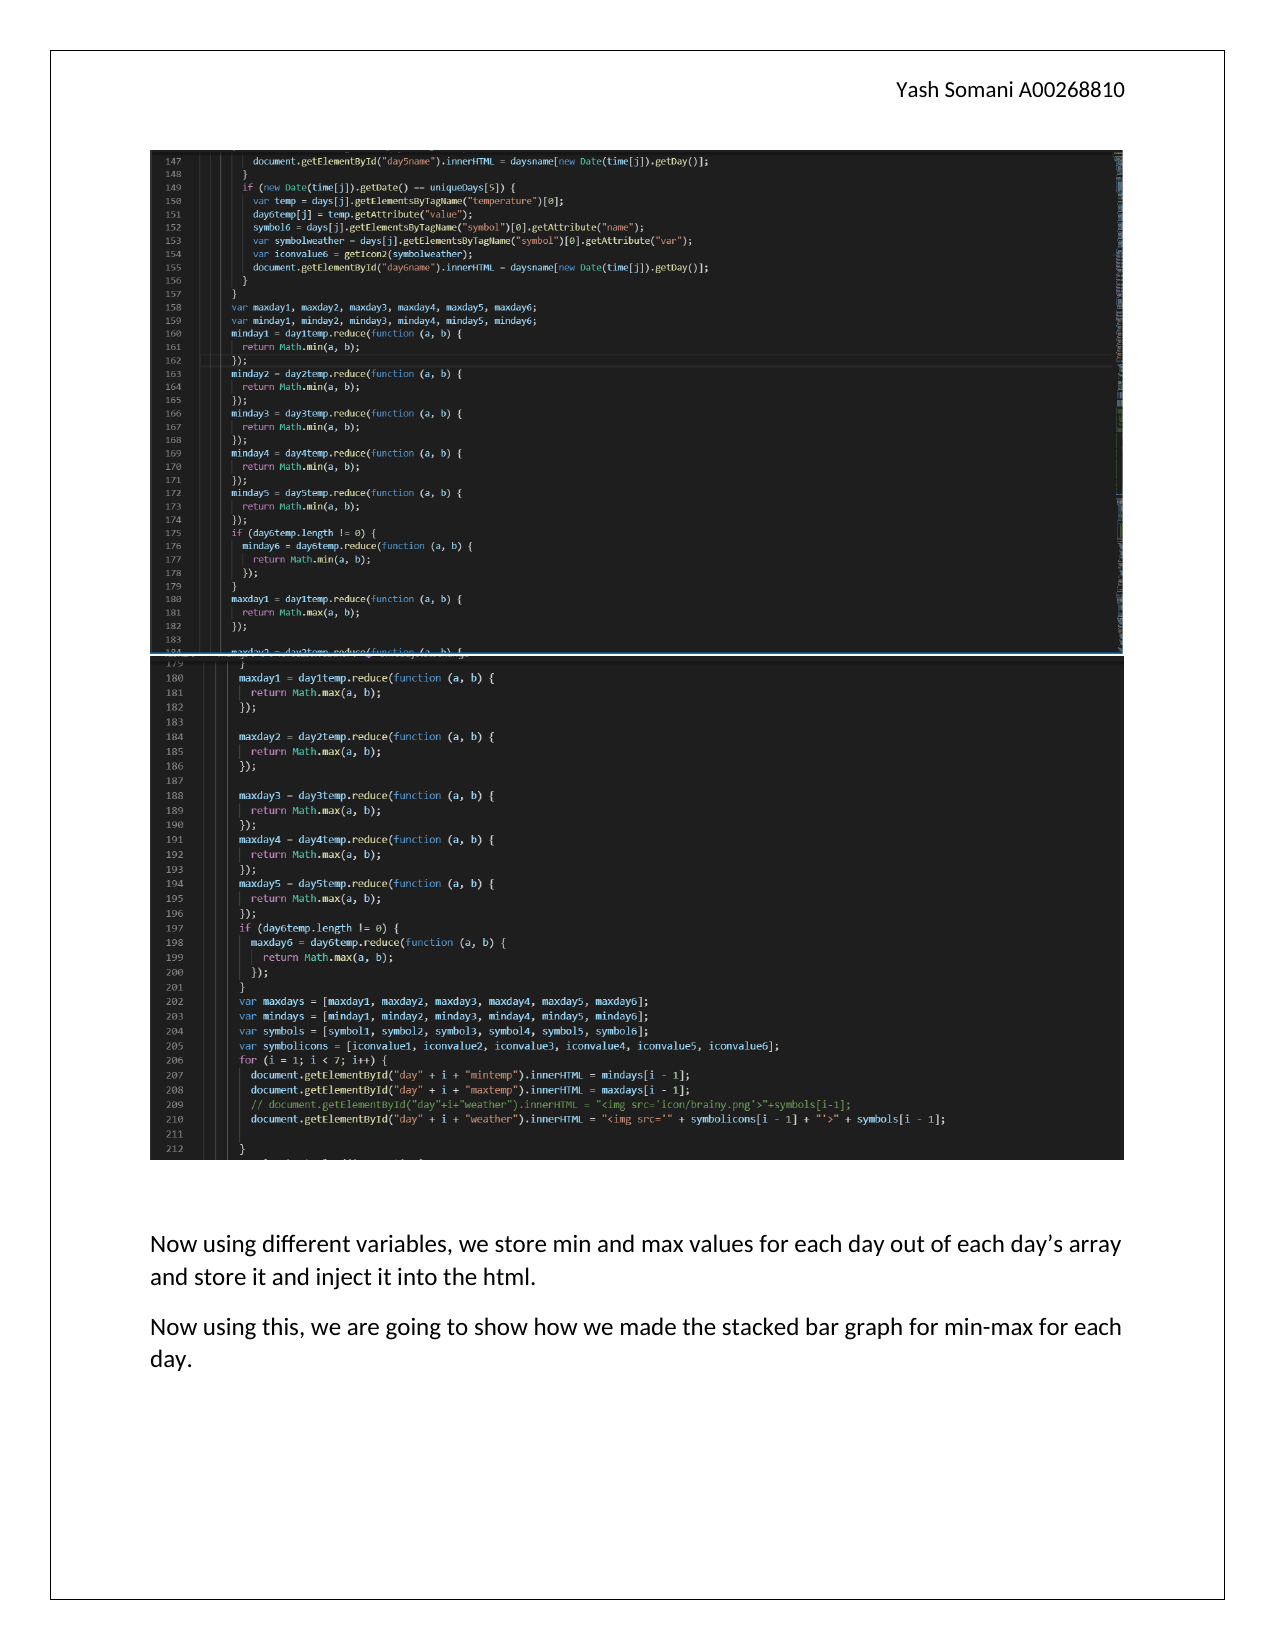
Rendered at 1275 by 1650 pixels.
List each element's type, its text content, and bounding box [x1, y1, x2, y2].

text Now using different variables, we store min and max values for each day out of each day’s array and store it and inject it into the html. [150, 1228, 1125, 1292]
text Now using this, we are going to show how we made the stacked bar graph for min-max for each day. [150, 1311, 1125, 1374]
picture [150, 150, 1123, 654]
picture [150, 656, 1124, 1160]
